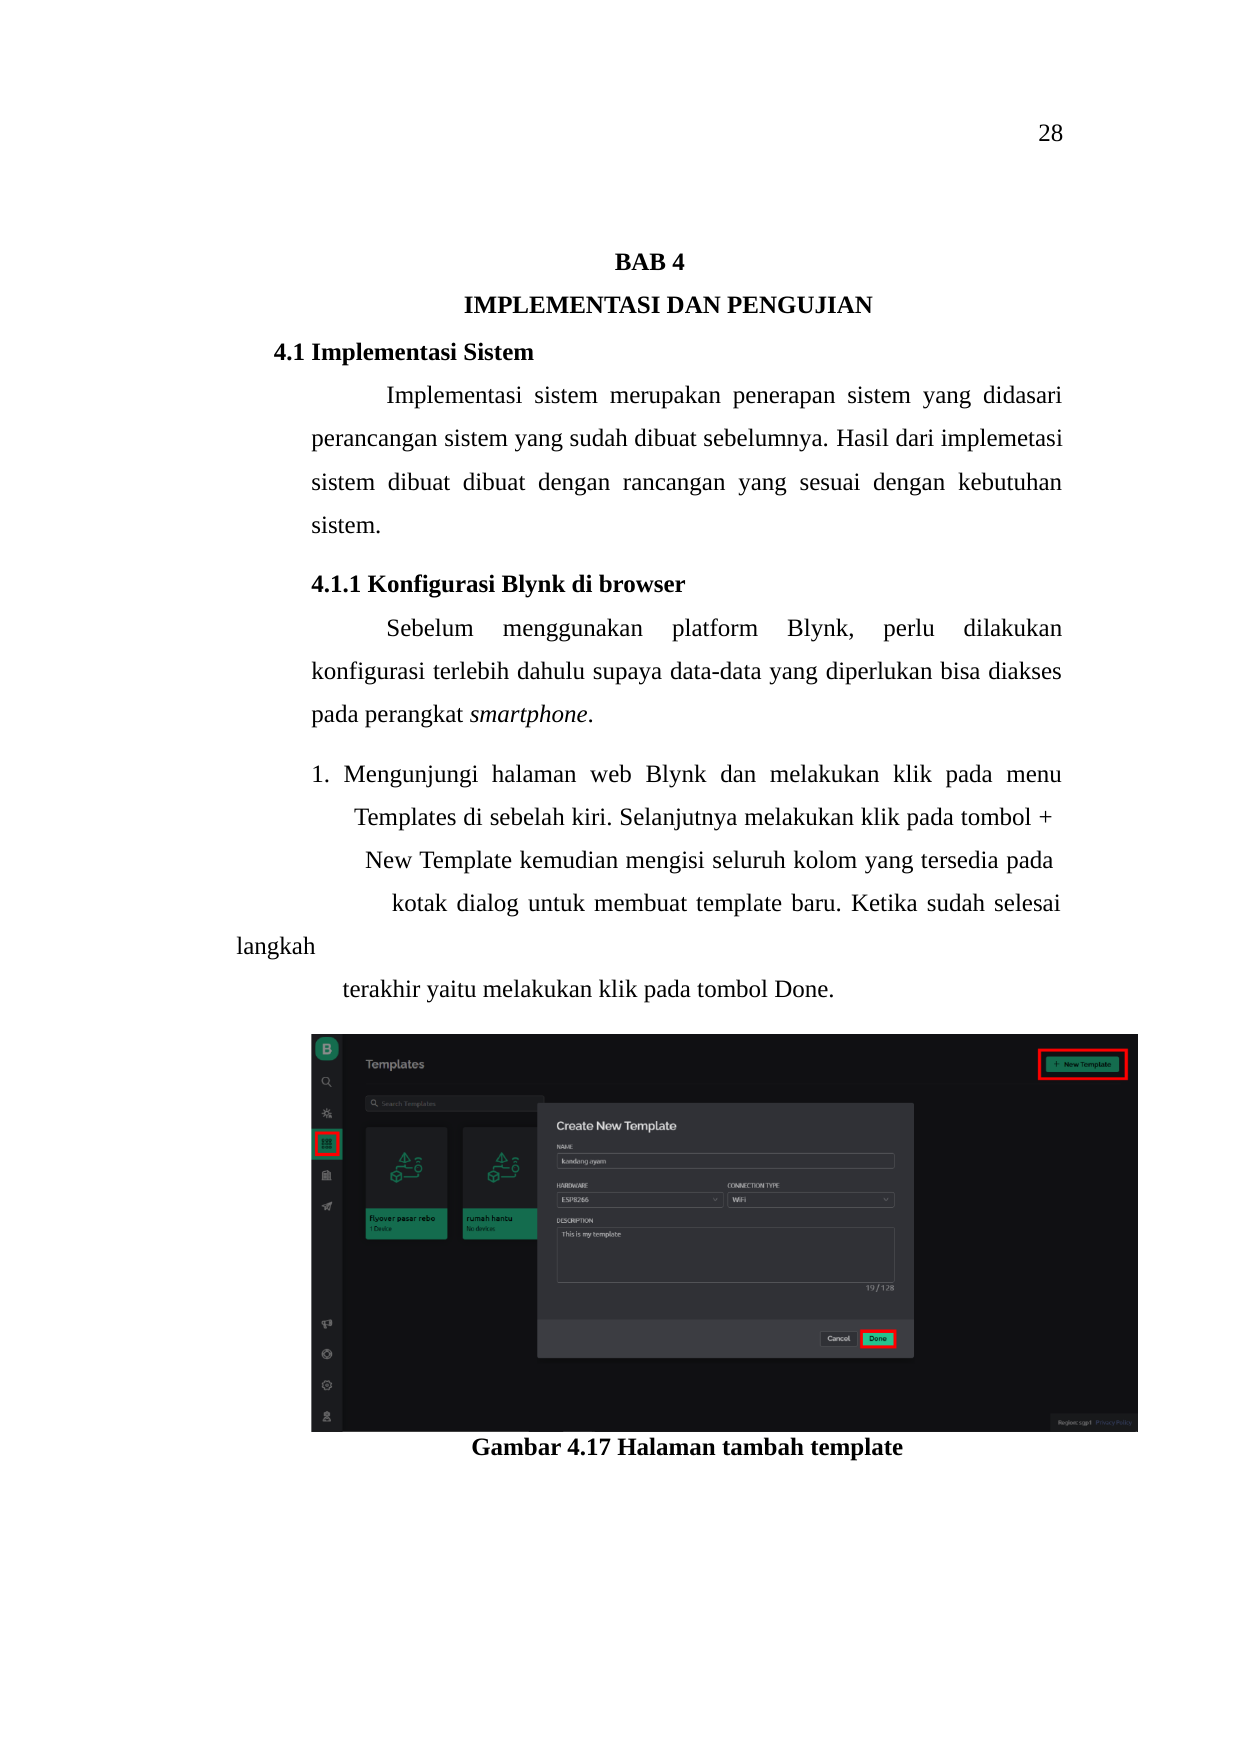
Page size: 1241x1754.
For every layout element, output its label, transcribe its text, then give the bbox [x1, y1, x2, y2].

subtitle IMPLEMENTASI DAN PENGUJIAN [236, 247, 1063, 319]
text Sebelum menggunakan platform Blynk, perlu dilakukan konfigurasi terlebih dahulu supaya data-data yang diperlukan bisa diakses pada perangkat smartphone. [311, 613, 1063, 728]
picture [311, 1034, 1138, 1432]
text Implementasi sistem merupakan penerapan sistem yang didasari perancangan sistem yang sudah dibuat sebelumnya. Hasil dari implemetasi sistem dibuat dibuat dengan rancangan yang sesuai dengan kebutuhan sistem. [311, 380, 1063, 538]
text 1. Mengunjungi halaman web Blynk dan melakukan klik pada menu Templates di sebelah kiri. Selanjutnya melakukan klik pada tombol + New Template kemudian mengisi seluruh kolom yang tersedia pada kotak dialog untuk membuat template baru. Ketika sudah selesai langkah terakhir yaitu melakukan klik pada tombol Done. [236, 759, 1063, 1003]
subtitle Konfigurasi Blynk di browser [311, 569, 1063, 598]
subtitle Implementasi Sistem [274, 337, 1063, 366]
